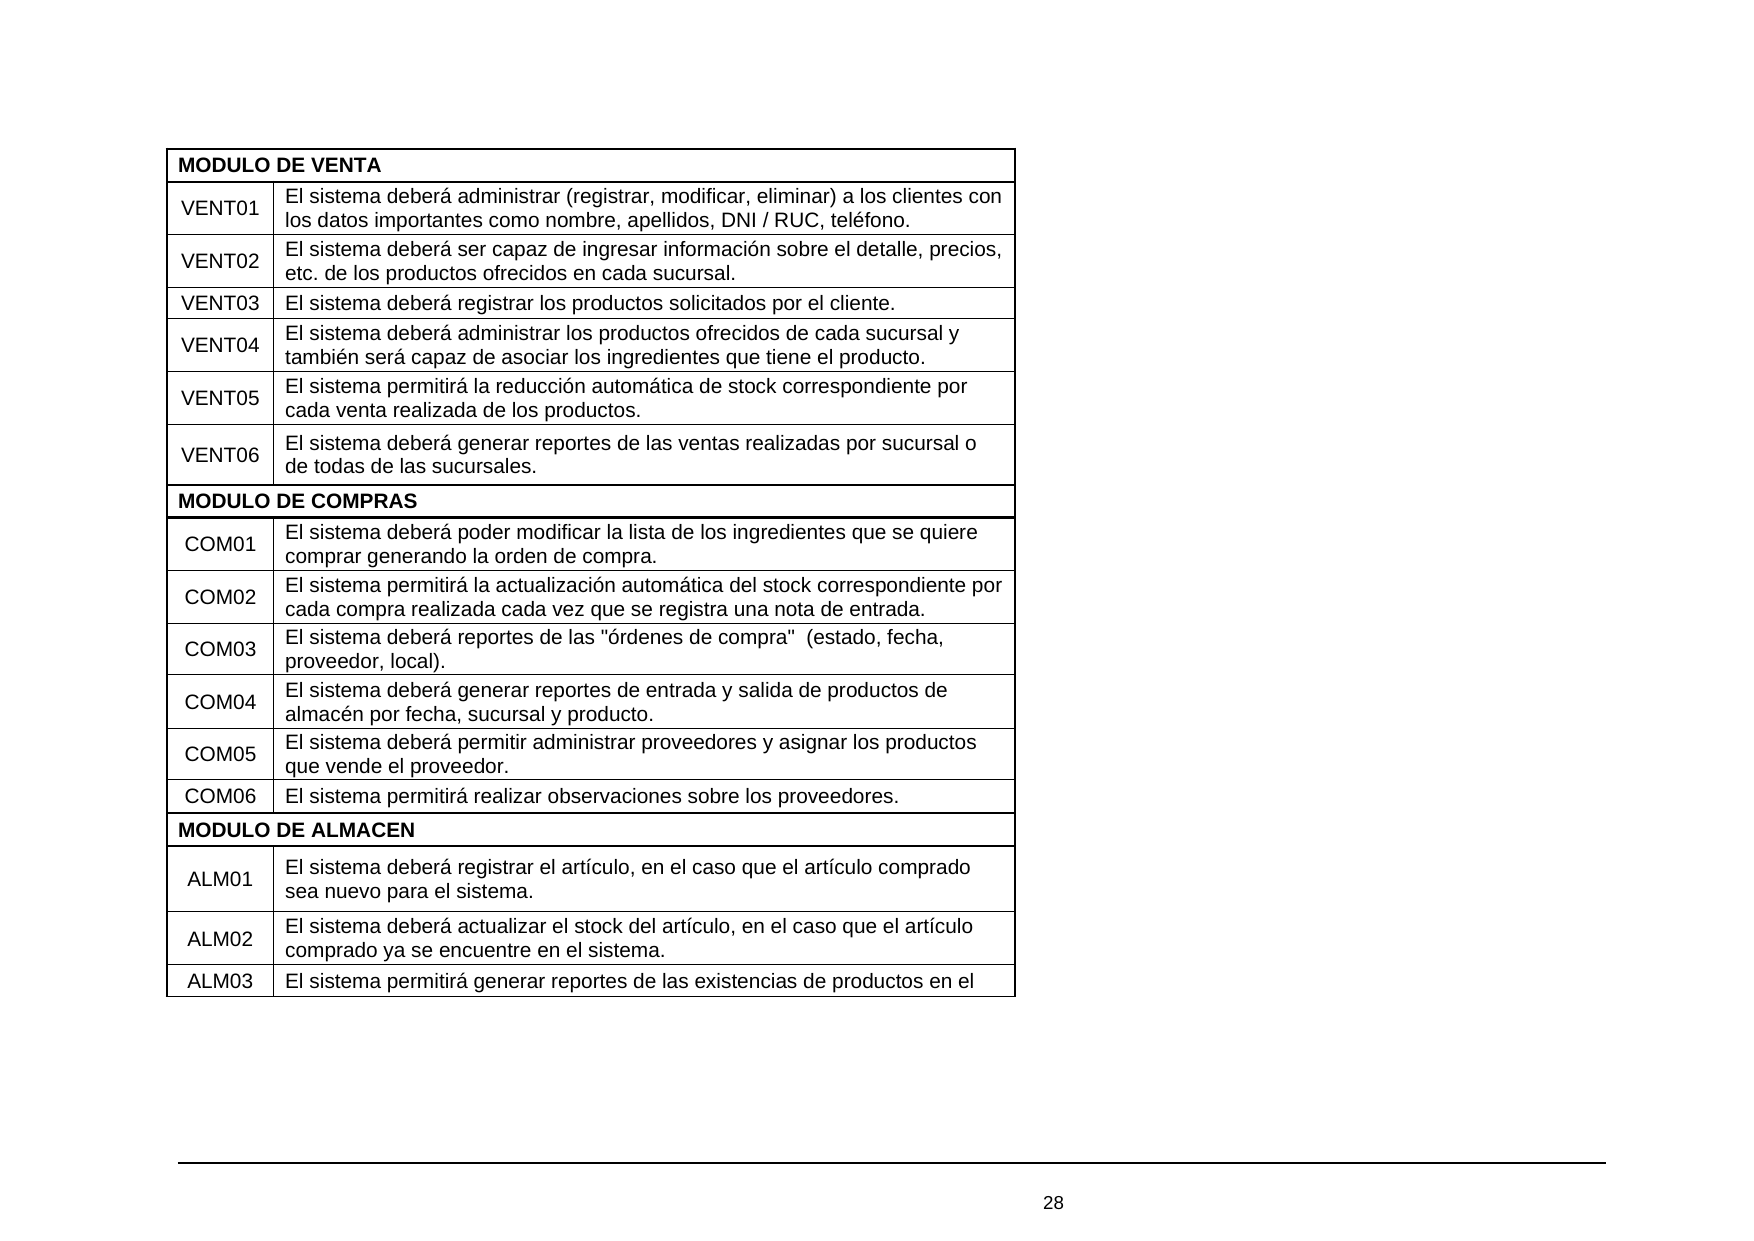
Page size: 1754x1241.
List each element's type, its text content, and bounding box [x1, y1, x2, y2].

table_cell El sistema deberá registrar el artículo, en el caso que el artículo comprado sea nuevo para el sistema. [274, 847, 1014, 911]
table_cell El sistema deberá poder modificar la lista de los ingredientes que se quiere comprar generando la orden de compra. [274, 519, 1014, 569]
table_cell El sistema deberá actualizar el stock del artículo, en el caso que el artículo comprado ya se encuentre en el sistema. [274, 912, 1014, 964]
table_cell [274, 965, 1014, 996]
table_cell El sistema permitirá la reducción automática de stock correspondiente por cada venta realizada de los productos. [274, 372, 1014, 424]
table_cell El sistema deberá reportes de las "órdenes de compra" (estado, fecha, proveedor, local). [274, 624, 1014, 674]
table_cell ALM02 [168, 912, 273, 964]
table_cell VENT02 [168, 235, 273, 287]
table_cell El sistema deberá permitir administrar proveedores y asignar los productos que vende el proveedor. [274, 729, 1014, 779]
table_cell El sistema deberá ser capaz de ingresar información sobre el detalle, precios, etc. de los productos ofrecidos en cada sucursal. [274, 235, 1014, 287]
table_cell El sistema deberá registrar los productos solicitados por el cliente. [274, 288, 1014, 318]
table_cell MODULO DE VENTA [168, 150, 1014, 181]
table_cell ALM03 [168, 965, 273, 996]
table_cell VENT04 [168, 319, 273, 371]
table_cell VENT03 [168, 288, 273, 318]
table_cell El sistema deberá generar reportes de entrada y salida de productos de almacén por fecha, sucursal y producto. [274, 675, 1014, 727]
table_cell El sistema permitirá la actualización automática del stock correspondiente por cada compra realizada cada vez que se registra una nota de entrada. [274, 571, 1014, 623]
table_cell ALM01 [168, 847, 273, 911]
table_cell COM01 [168, 519, 273, 569]
table_cell COM06 [168, 780, 273, 812]
table_cell MODULO DE ALMACEN [168, 814, 1014, 845]
table_cell COM05 [168, 729, 273, 779]
table_cell VENT06 [168, 425, 273, 483]
table_cell El sistema deberá administrar los productos ofrecidos de cada sucursal y también será capaz de asociar los ingredientes que tiene el producto. [274, 319, 1014, 371]
table_cell El sistema deberá generar reportes de las ventas realizadas por sucursal o de todas de las sucursales. [274, 425, 1014, 483]
table_cell El sistema deberá administrar (registrar, modificar, eliminar) a los clientes con los datos importantes como nombre, apellidos, DNI / RUC, teléfono. [274, 183, 1014, 234]
table_cell COM04 [168, 675, 273, 727]
table_cell VENT01 [168, 183, 273, 234]
table_cell COM03 [168, 624, 273, 674]
table_cell COM02 [168, 571, 273, 623]
table_cell MODULO DE COMPRAS [168, 486, 1014, 516]
table_cell VENT05 [168, 372, 273, 424]
table_cell El sistema permitirá realizar observaciones sobre los proveedores. [274, 780, 1014, 812]
